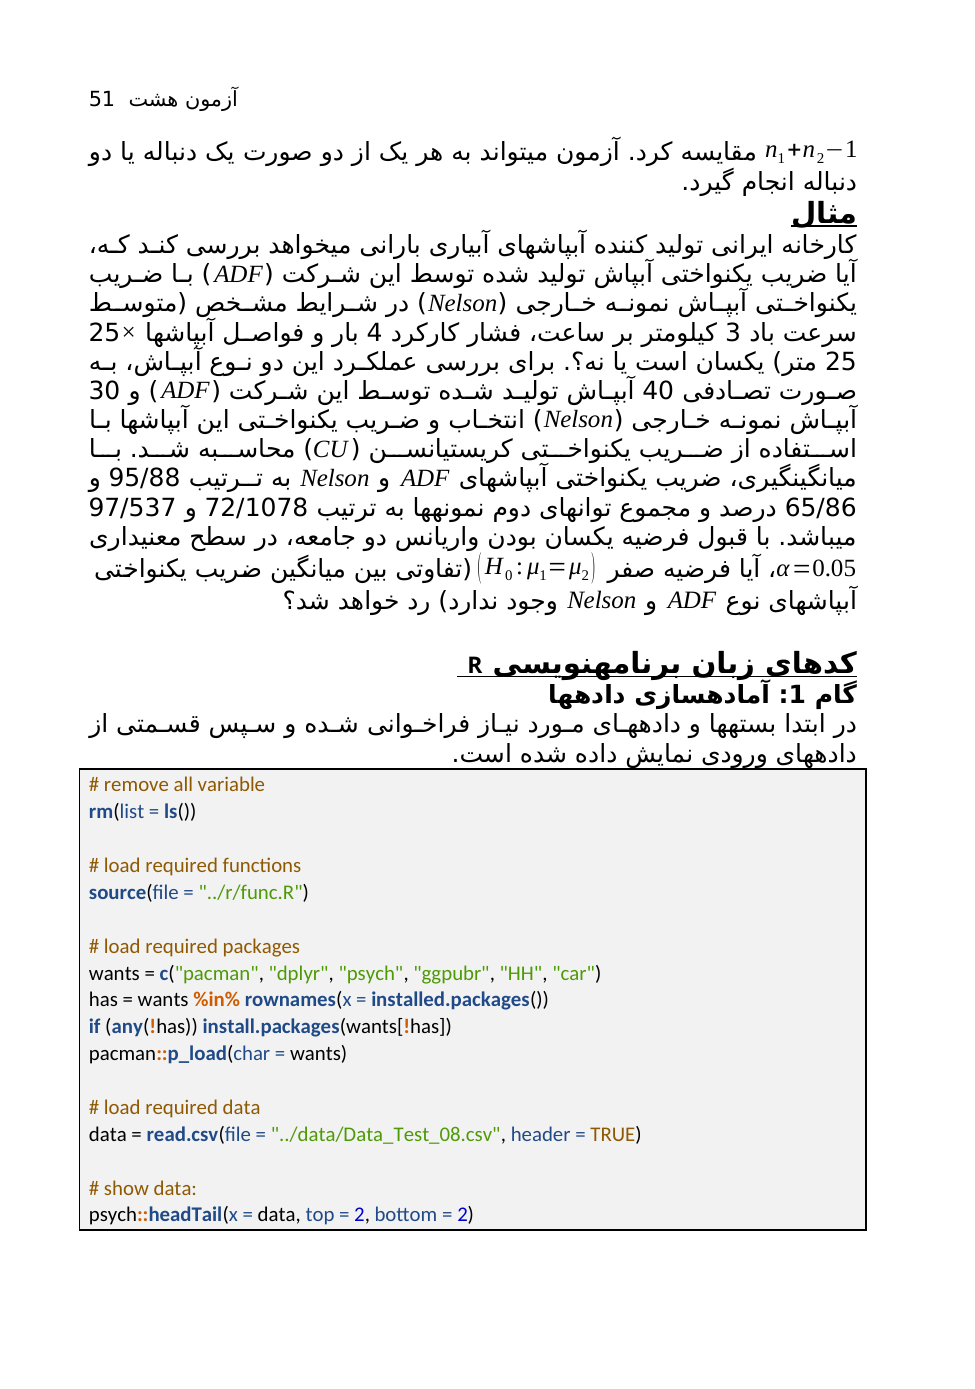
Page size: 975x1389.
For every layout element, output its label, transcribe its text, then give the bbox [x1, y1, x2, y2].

text # remove all variable rm(list = ls()) # load required functions source(file = "../r/func.R") # load required packages wants = c("pacman", "dplyr", "psych", "ggpubr", "HH", "car") has = wants %in% rownames(x = installed.packages()) if (any(!has)) install.packages(wants[!has]) pacman::p_load(char = wants) # load required data data = read.csv(file = "../data/Data_Test_08.csv", header = TRUE) # show data: psych::headTail(x = data, top = 2, bottom = 2) [80, 770, 865, 1229]
text گام 1: آماده‏سازی داده‏ها [89, 681, 857, 710]
text کارخانه‏‏ ایرانی تولید کننده آبپاش‏های آبیاری بارانی می‏خواهد بررسی کند که، آیا ضریب یکنواختی آبپاش تولید شده توسط این شرکت () با ضریب یکنواختی آبپاش نمونه خارجی () در شرایط مشخص (متوسط سرعت باد 3 کیلومتر بر ساعت، فشار کارکرد 4 بار و فواصل آبپاش‏ها 2525 متر) یکسان است یا نه؟. برای بررسی عملکرد این دو نوع آبپاش، به صورت تصادفی 40 آبپاش تولید شده توسط این شرکت () و 30 آبپاش نمونه خارجی () انتخاب و ضریب یکنواختی این آبپاش‏ها با استفاده از ضریب یکنواختی کریستیانسن () محاسبه شد. با میانگین‏گیری، ضریب یکنواختی آبپاش‏های و به ترتیب 95/88 و 65/86 درصد و مجموع توان‏های دوم نمونه‏ها به ترتیب 72/1078 و 97/537 می‏باشد. با قبول فرضیه یکسان بودن واریانس دو جامعه، در سطح معنی‏داری ، آیا فرضیه صفر (تفاوتی بین میانگین ضریب یکنواختی آبپاش‏های نوع و وجود ندارد) رد خواهد شد؟ [89, 230, 857, 615]
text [89, 136, 857, 196]
text کدهای زبان برنامه‏نویسی R [89, 646, 857, 681]
text مثال [89, 196, 857, 230]
text در ابتدا بسته‏‏ها و داده‏های مورد نیاز فراخوانی شده و سپس قسمتی از داده‏های ورودی نمایش داده شده است. [89, 710, 857, 768]
